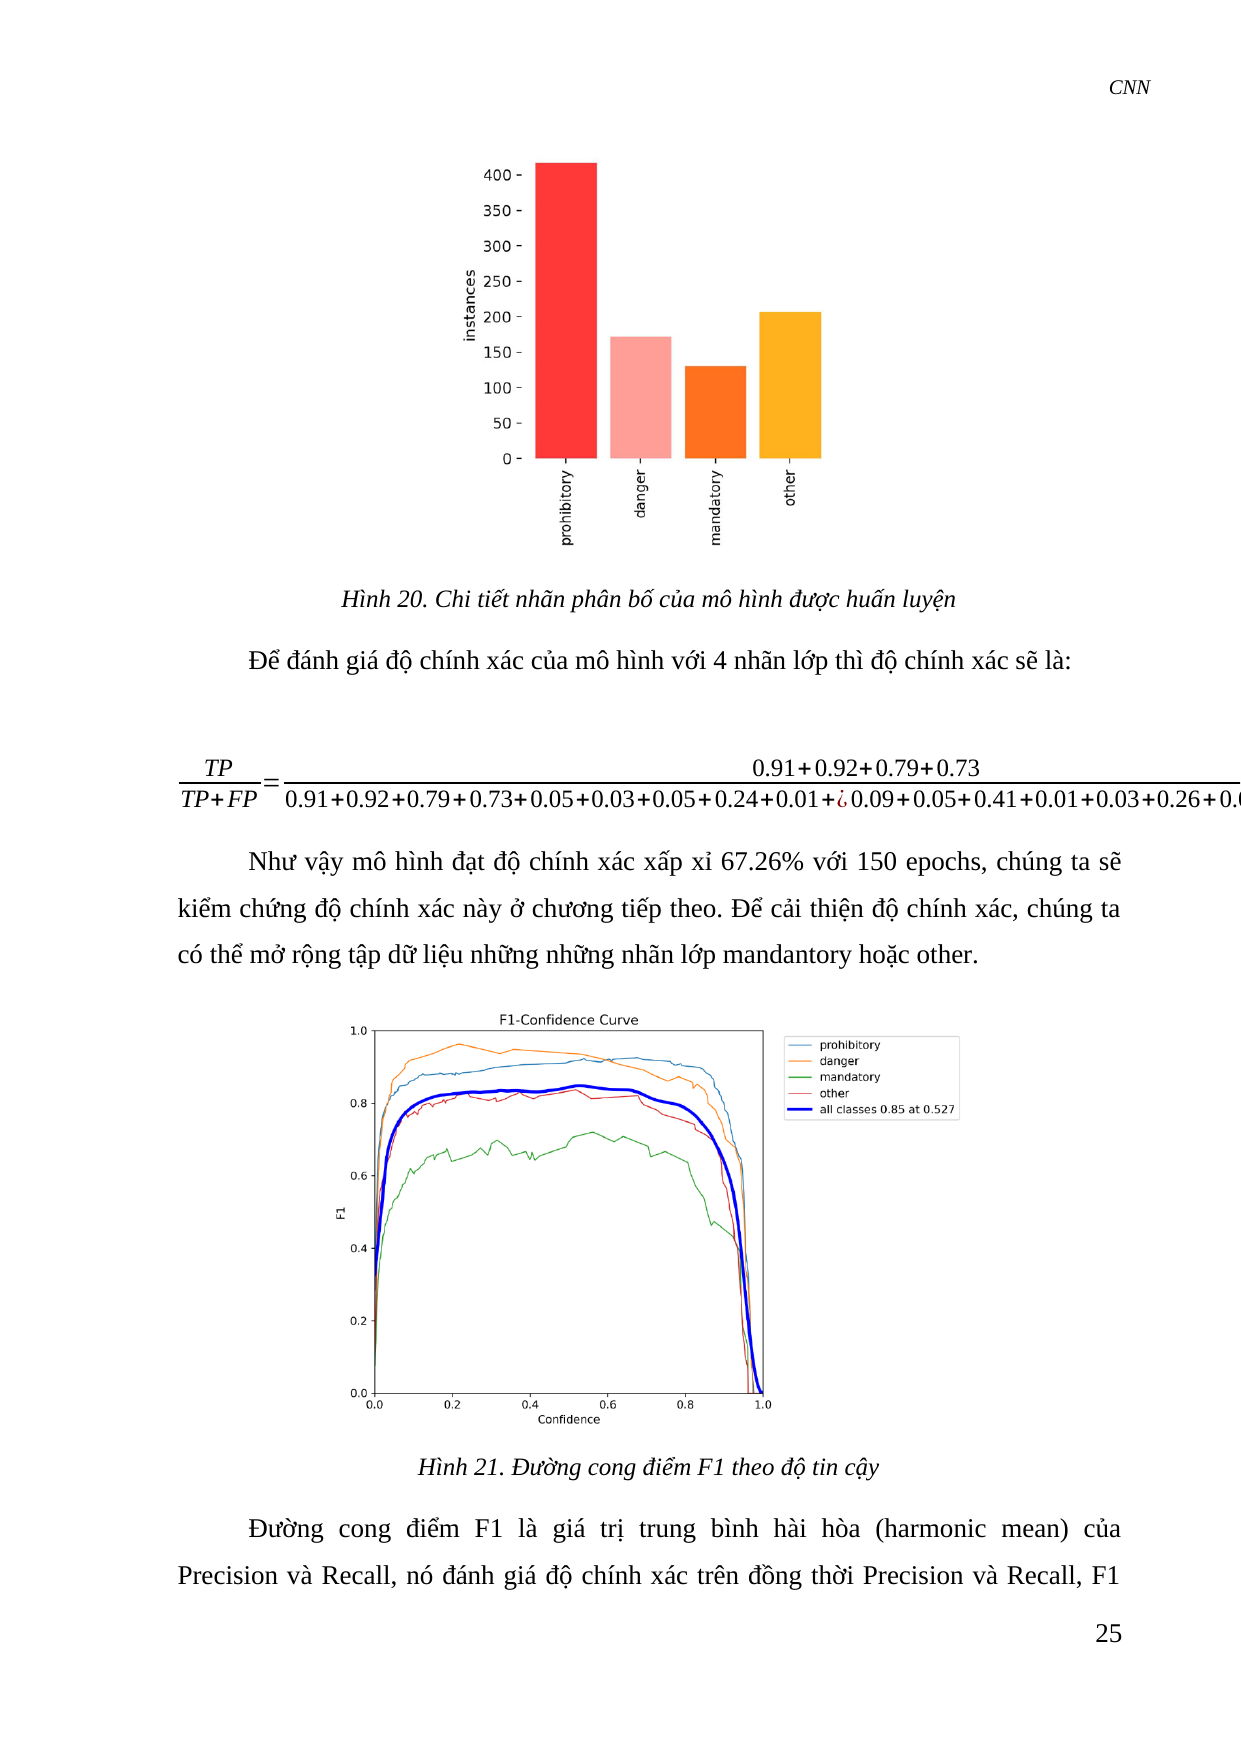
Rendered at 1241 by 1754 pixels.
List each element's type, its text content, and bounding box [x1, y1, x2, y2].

text Hình 20. Chi tiết nhãn phân bố của mô hình được huấn luyện [177, 584, 1122, 613]
text Như vậy mô hình đạt độ chính xác xấp xỉ 67.26% với 150 epochs, chúng ta sẽ kiểm chứng độ chính xác này ở chương tiếp theo. Để cải thiện độ chính xác, chúng ta có thể mở rộng tập dữ liệu những những nhãn lớp mandantory hoặc other. [177, 845, 1122, 970]
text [177, 1512, 1122, 1590]
text Để đánh giá độ chính xác của mô hình với 4 nhãn lớp thì độ chính xác sẽ là: [177, 644, 1122, 675]
picture [453, 147, 847, 552]
picture [322, 1001, 977, 1438]
